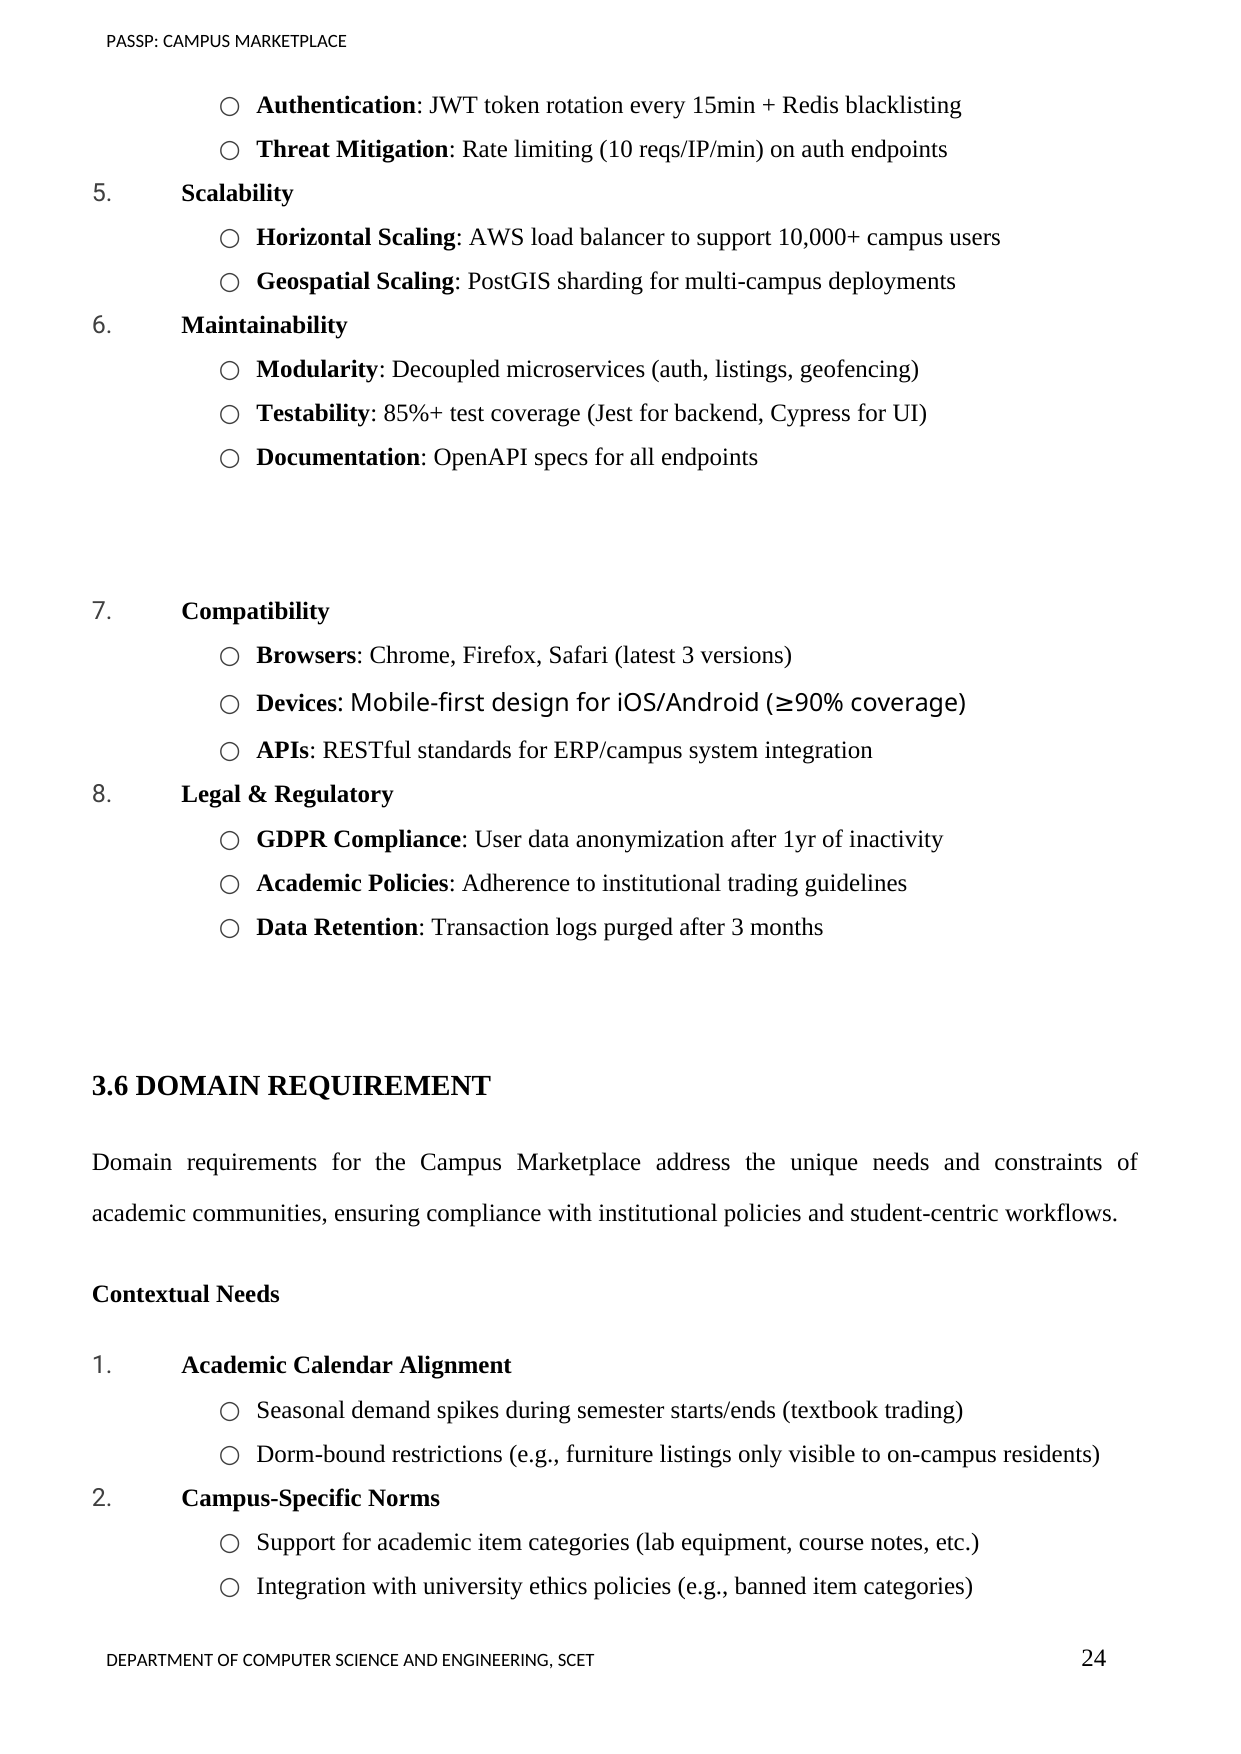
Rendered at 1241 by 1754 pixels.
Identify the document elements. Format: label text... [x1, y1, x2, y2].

list Modularity: Decoupled microservices (auth, listings, geofencing) [219, 354, 1139, 384]
list Compatibility [92, 596, 1139, 626]
list Browsers: Chrome, Firefox, Safari (latest 3 versions) [219, 640, 1139, 670]
list Campus-Specific Norms [92, 1483, 1139, 1512]
list Documentation: OpenAPI specs for all endpoints [219, 442, 1139, 472]
list Dorm-bound restrictions (e.g., furniture listings only visible to on-campus residents) [219, 1439, 1139, 1468]
list Authentication: JWT token rotation every 15min + Redis blacklisting [219, 90, 1139, 119]
list APIs: RESTful standards for ERP/campus system integration [219, 736, 1139, 765]
text 3.6 DOMAIN REQUIREMENT [92, 1068, 1139, 1101]
list Integration with university ethics policies (e.g., banned item categories) [219, 1571, 1139, 1600]
list Testability: 85%+ test coverage (Jest for backend, Cypress for UI) [219, 398, 1139, 428]
list Maintainability [92, 310, 1139, 340]
list Academic Policies: Adherence to institutional trading guidelines [219, 868, 1139, 897]
list Seasonal demand spikes during semester starts/ends (textbook trading) [219, 1395, 1139, 1424]
list Threat Mitigation: Rate limiting (10 reqs/IP/min) on auth endpoints [219, 134, 1139, 163]
list Scalability [92, 178, 1139, 207]
list Academic Calendar Alignment [92, 1351, 1139, 1380]
list Legal & Regulatory [92, 779, 1139, 809]
list Geospatial Scaling: PostGIS sharding for multi-campus deployments [219, 266, 1139, 296]
list Data Retention: Transaction logs purged after 3 months [219, 912, 1139, 941]
list Support for academic item categories (lab equipment, course notes, etc.) [219, 1527, 1139, 1556]
list Horizontal Scaling: AWS load balancer to support 10,000+ campus users [219, 222, 1139, 252]
subtitle Contextual Needs [92, 1279, 1139, 1307]
list GDPR Compliance: User data anonymization after 1yr of inactivity [219, 824, 1139, 853]
text Domain requirements for the Campus Marketplace address the unique needs and constraints of academic communities, ensuring compliance with institutional policies and student-centric workflows. [92, 1147, 1139, 1227]
list Devices: Mobile-first design for iOS/Android (≥90% coverage) [219, 684, 1139, 718]
